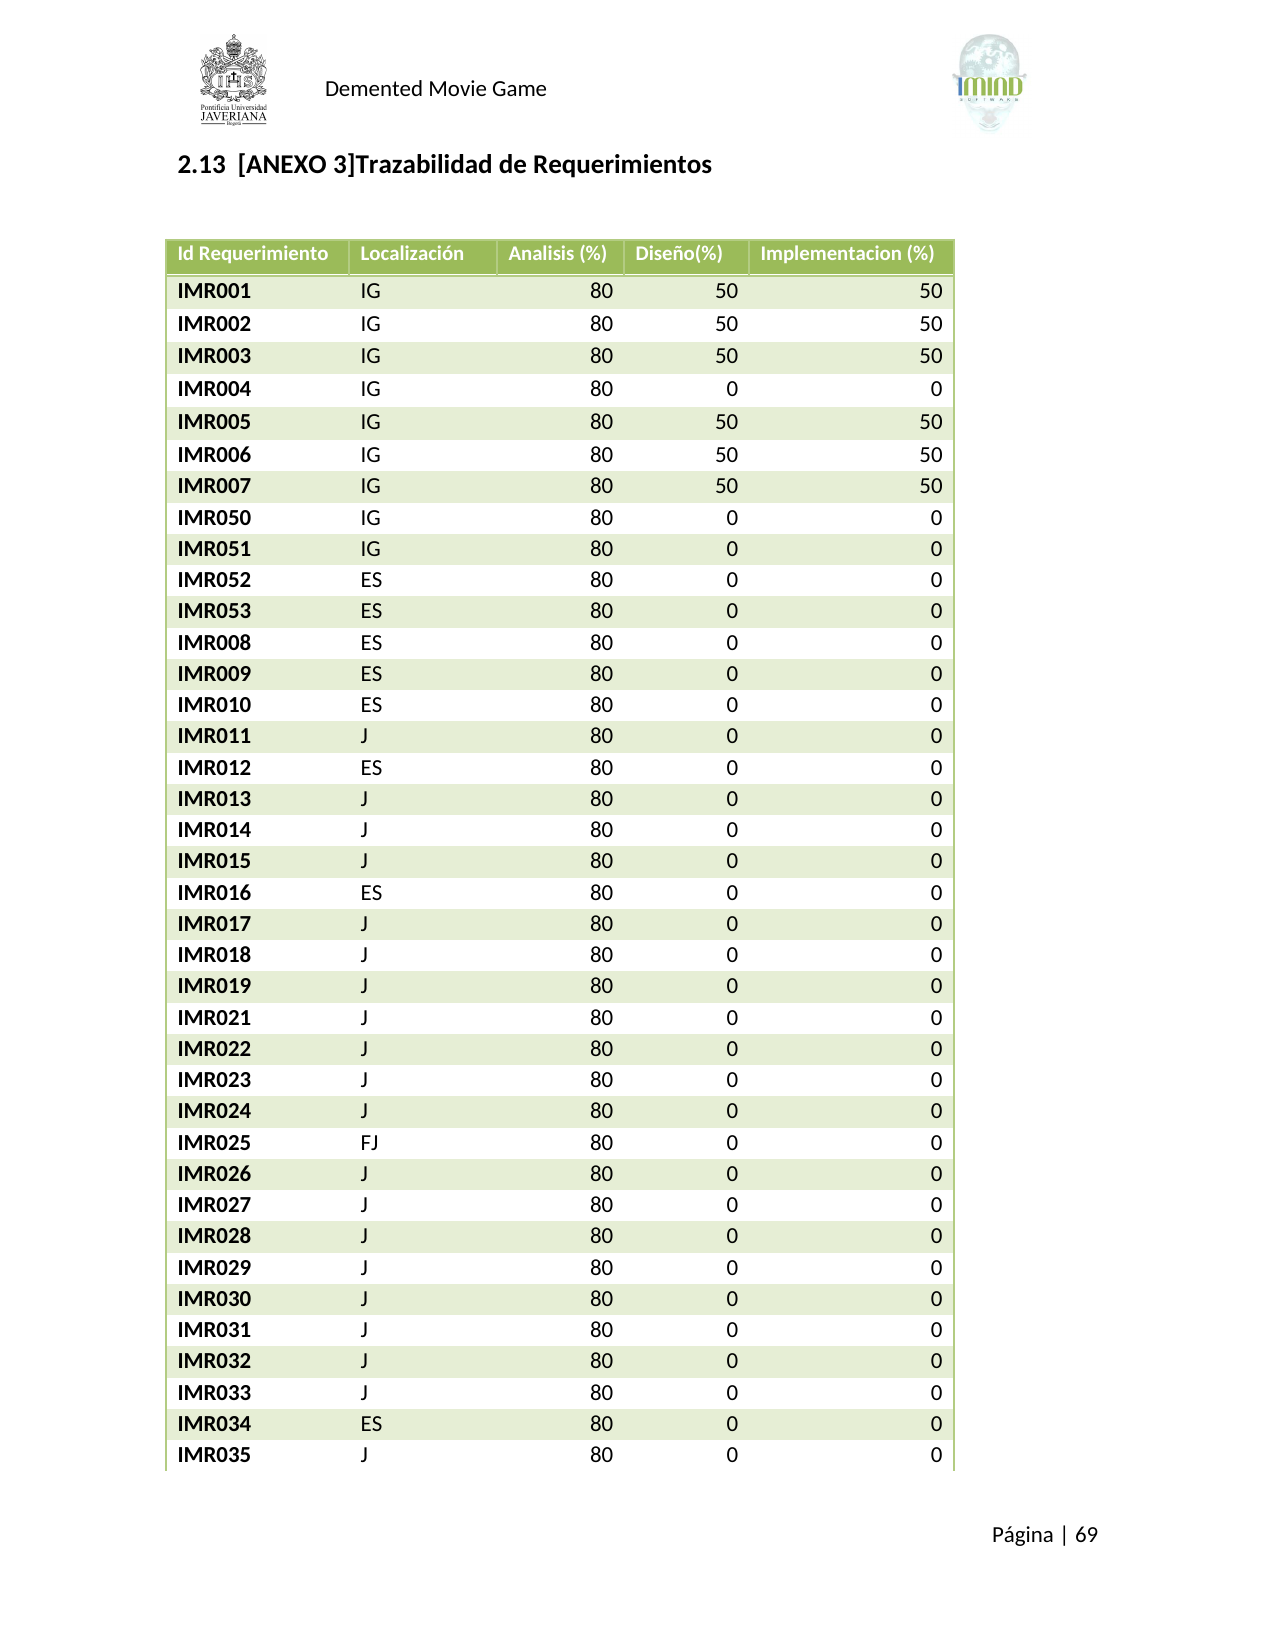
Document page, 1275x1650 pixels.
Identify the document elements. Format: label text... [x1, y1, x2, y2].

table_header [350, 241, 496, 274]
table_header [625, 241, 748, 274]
subtitle [ANEXO 3]Trazabilidad de Requerimientos [177, 148, 1098, 181]
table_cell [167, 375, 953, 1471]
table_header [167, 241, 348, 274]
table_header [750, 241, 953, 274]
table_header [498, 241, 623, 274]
picture [951, 34, 1033, 138]
picture [200, 34, 267, 126]
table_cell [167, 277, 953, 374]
